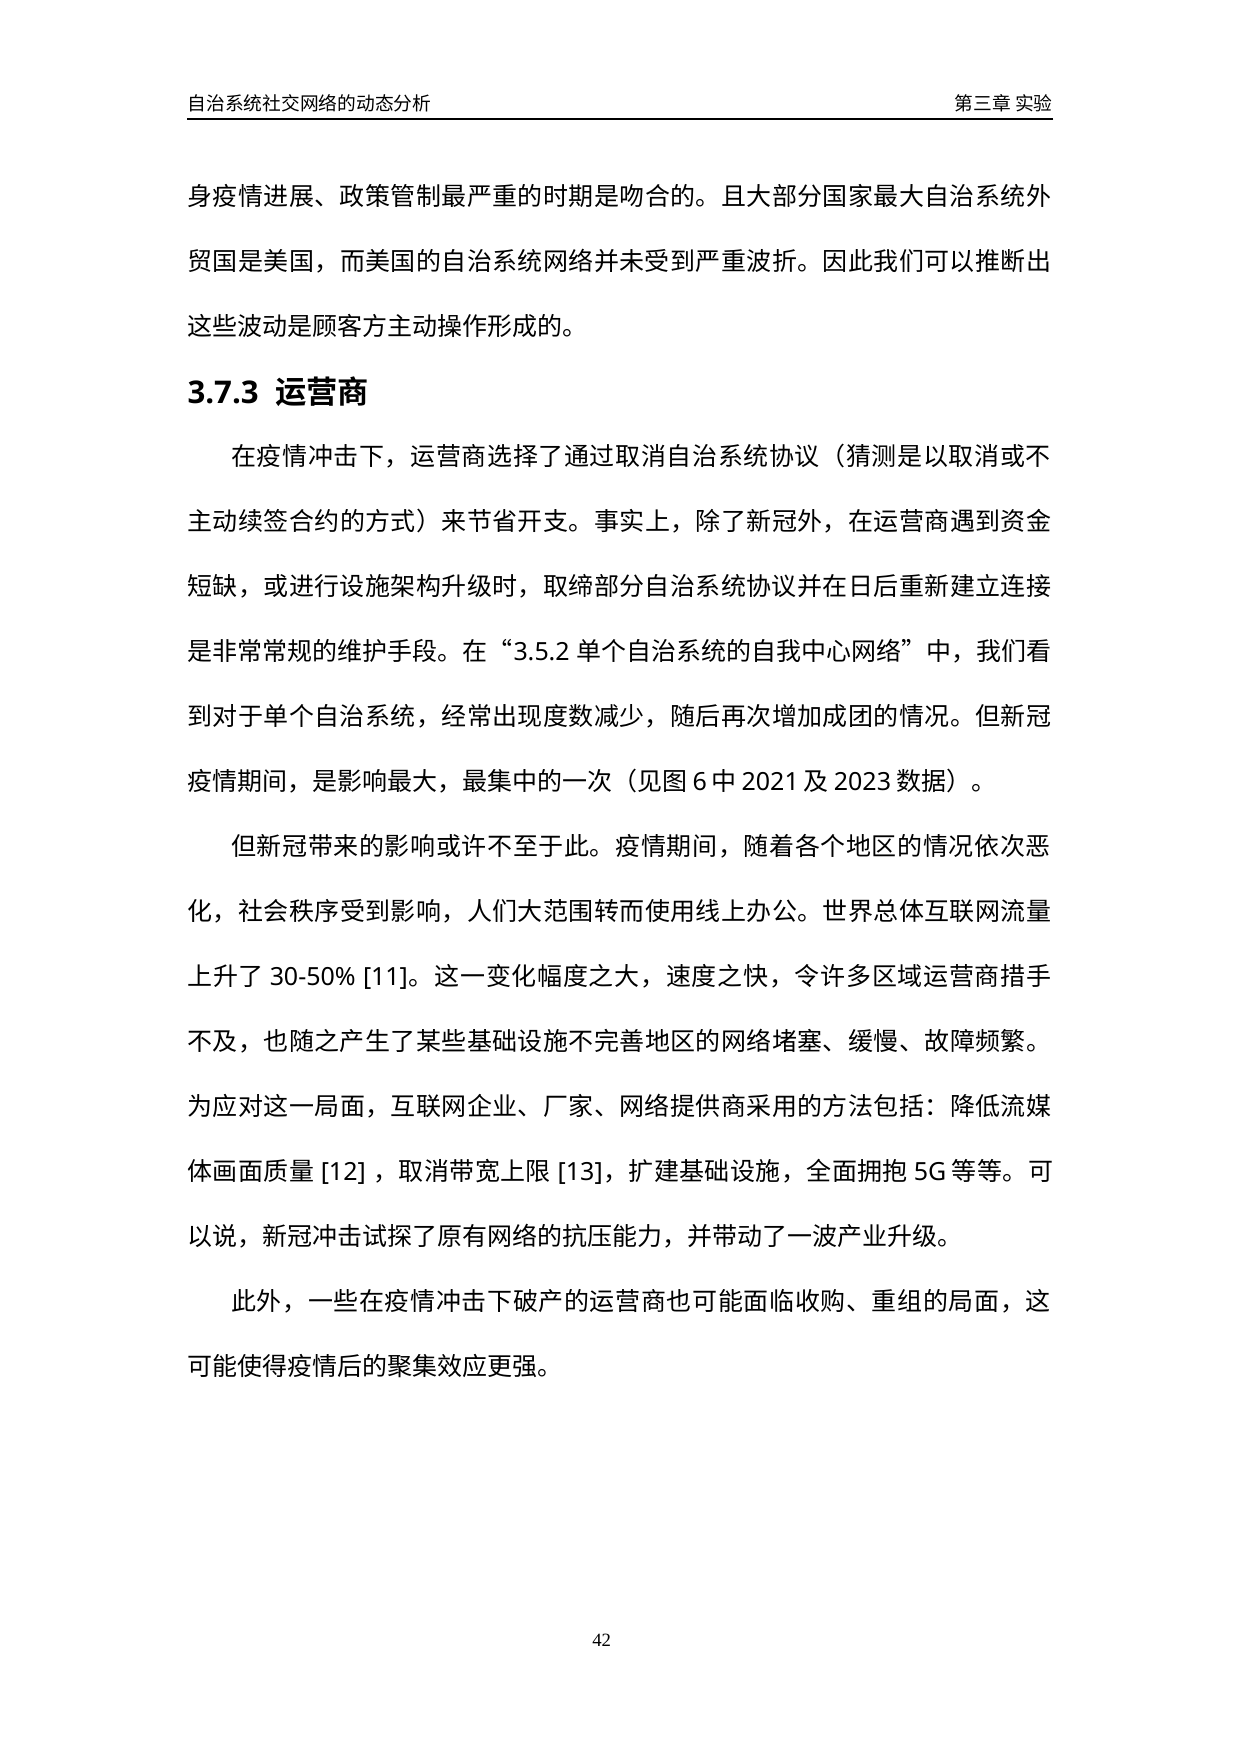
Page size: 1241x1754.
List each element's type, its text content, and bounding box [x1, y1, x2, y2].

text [187, 162, 1053, 357]
text 3.7.3 运营商 [187, 357, 1053, 422]
text 在疫情冲击下，运营商选择了通过取消自治系统协议（猜测是以取消或不主动续签合约的方式）来节省开支。事实上，除了新冠外，在运营商遇到资金短缺，或进行设施架构升级时，取缔部分自治系统协议并在日后重新建立连接是非常常规的维护手段。在“3.5.2 单个自治系统的自我中心网络”中，我们看到对于单个自治系统，经常出现度数减少，随后再次增加成团的情况。但新冠疫情期间，是影响最大，最集中的一次（见图6中2021及2023数据）。 [187, 422, 1053, 812]
text 但新冠带来的影响或许不至于此。疫情期间，随着各个地区的情况依次恶化，社会秩序受到影响，人们大范围转而使用线上办公。世界总体互联网流量上升了30-50% [11]。这一变化幅度之大，速度之快，令许多区域运营商措手不及，也随之产生了某些基础设施不完善地区的网络堵塞、缓慢、故障频繁。为应对这一局面，互联网企业、厂家、网络提供商采用的方法包括：降低流媒体画面质量 [12] ，取消带宽上限 [13]，扩建基础设施，全面拥抱5G等等。可以说，新冠冲击试探了原有网络的抗压能力，并带动了一波产业升级。 [187, 812, 1053, 1267]
text 此外，一些在疫情冲击下破产的运营商也可能面临收购、重组的局面，这可能使得疫情后的聚集效应更强。 [187, 1267, 1053, 1397]
